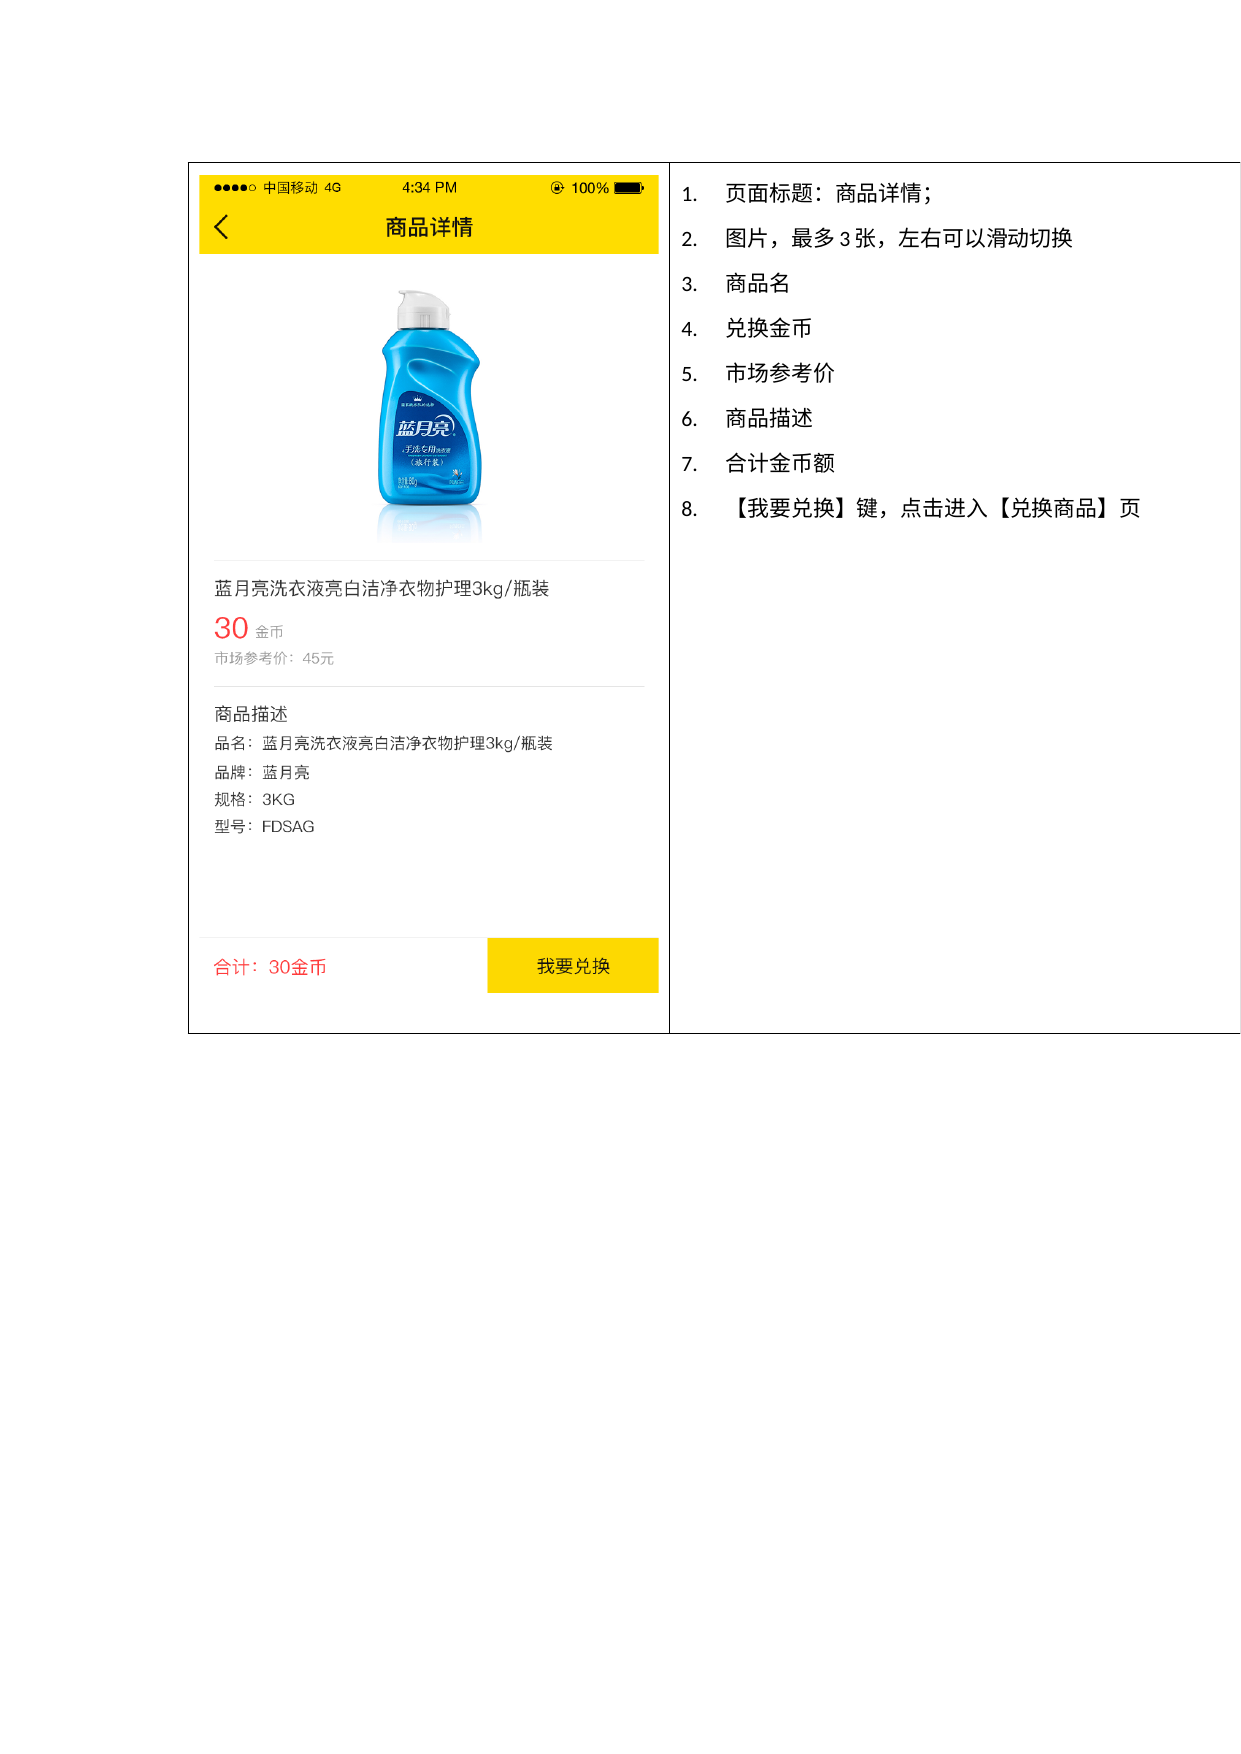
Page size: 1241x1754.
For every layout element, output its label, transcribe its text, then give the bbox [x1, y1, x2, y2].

picture [199, 175, 659, 993]
table_cell 页面标题：商品详情； 图片，最多3张，左右可以滑动切换 商品名 兑换金币 市场参考价 商品描述 合计金币额 【我要兑换】键，点击进入【兑换商品】页 [670, 163, 1240, 1033]
table_cell [189, 163, 669, 1033]
